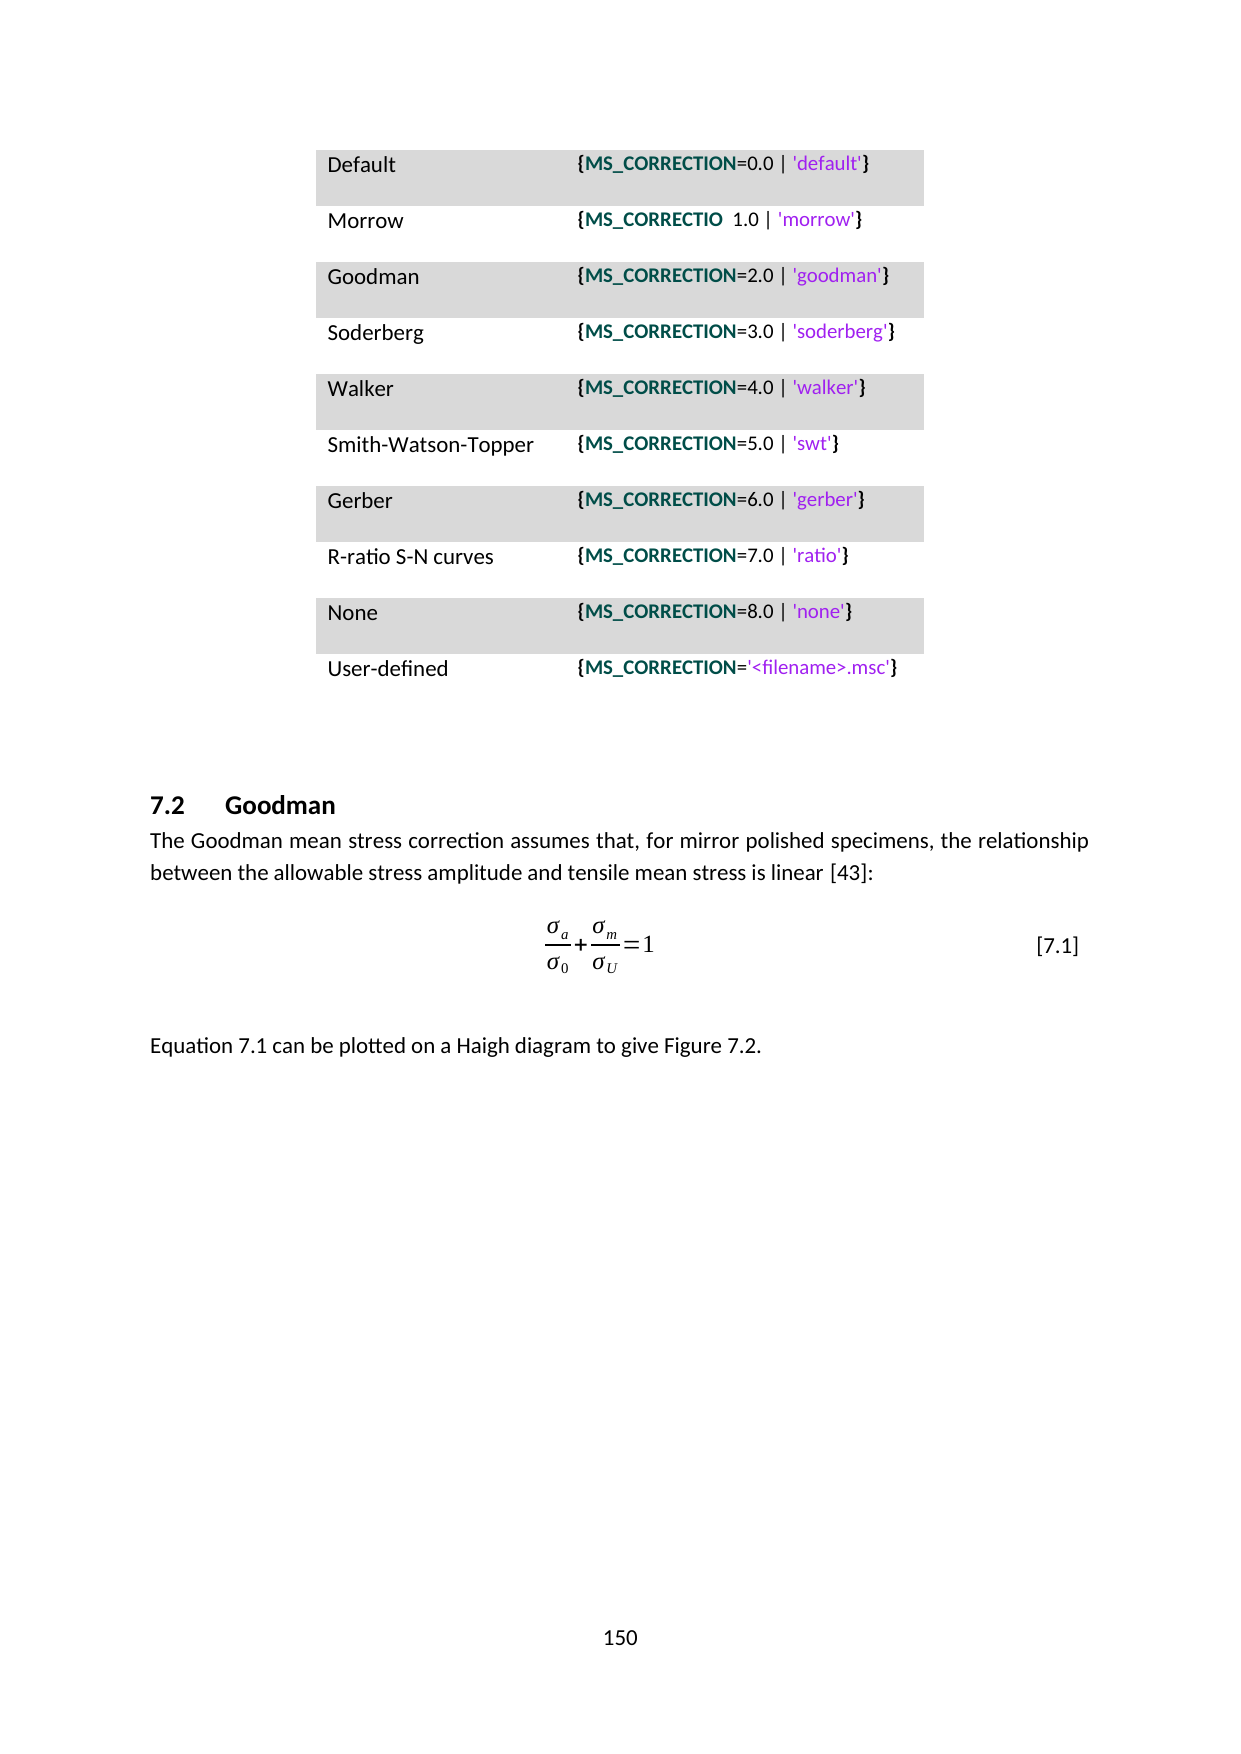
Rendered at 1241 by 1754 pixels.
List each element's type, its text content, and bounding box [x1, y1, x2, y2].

text Equation 7.1 can be plotted on a Haigh diagram to give Figure 7.2. [150, 1031, 1090, 1059]
text The Goodman mean stress correction assumes that, for mirror polished specimens, the relationship between the allowable stress amplitude and tensile mean stress is linear: [150, 826, 1090, 887]
subtitle 7.2 Goodman [150, 788, 1090, 821]
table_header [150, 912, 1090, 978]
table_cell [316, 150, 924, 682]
